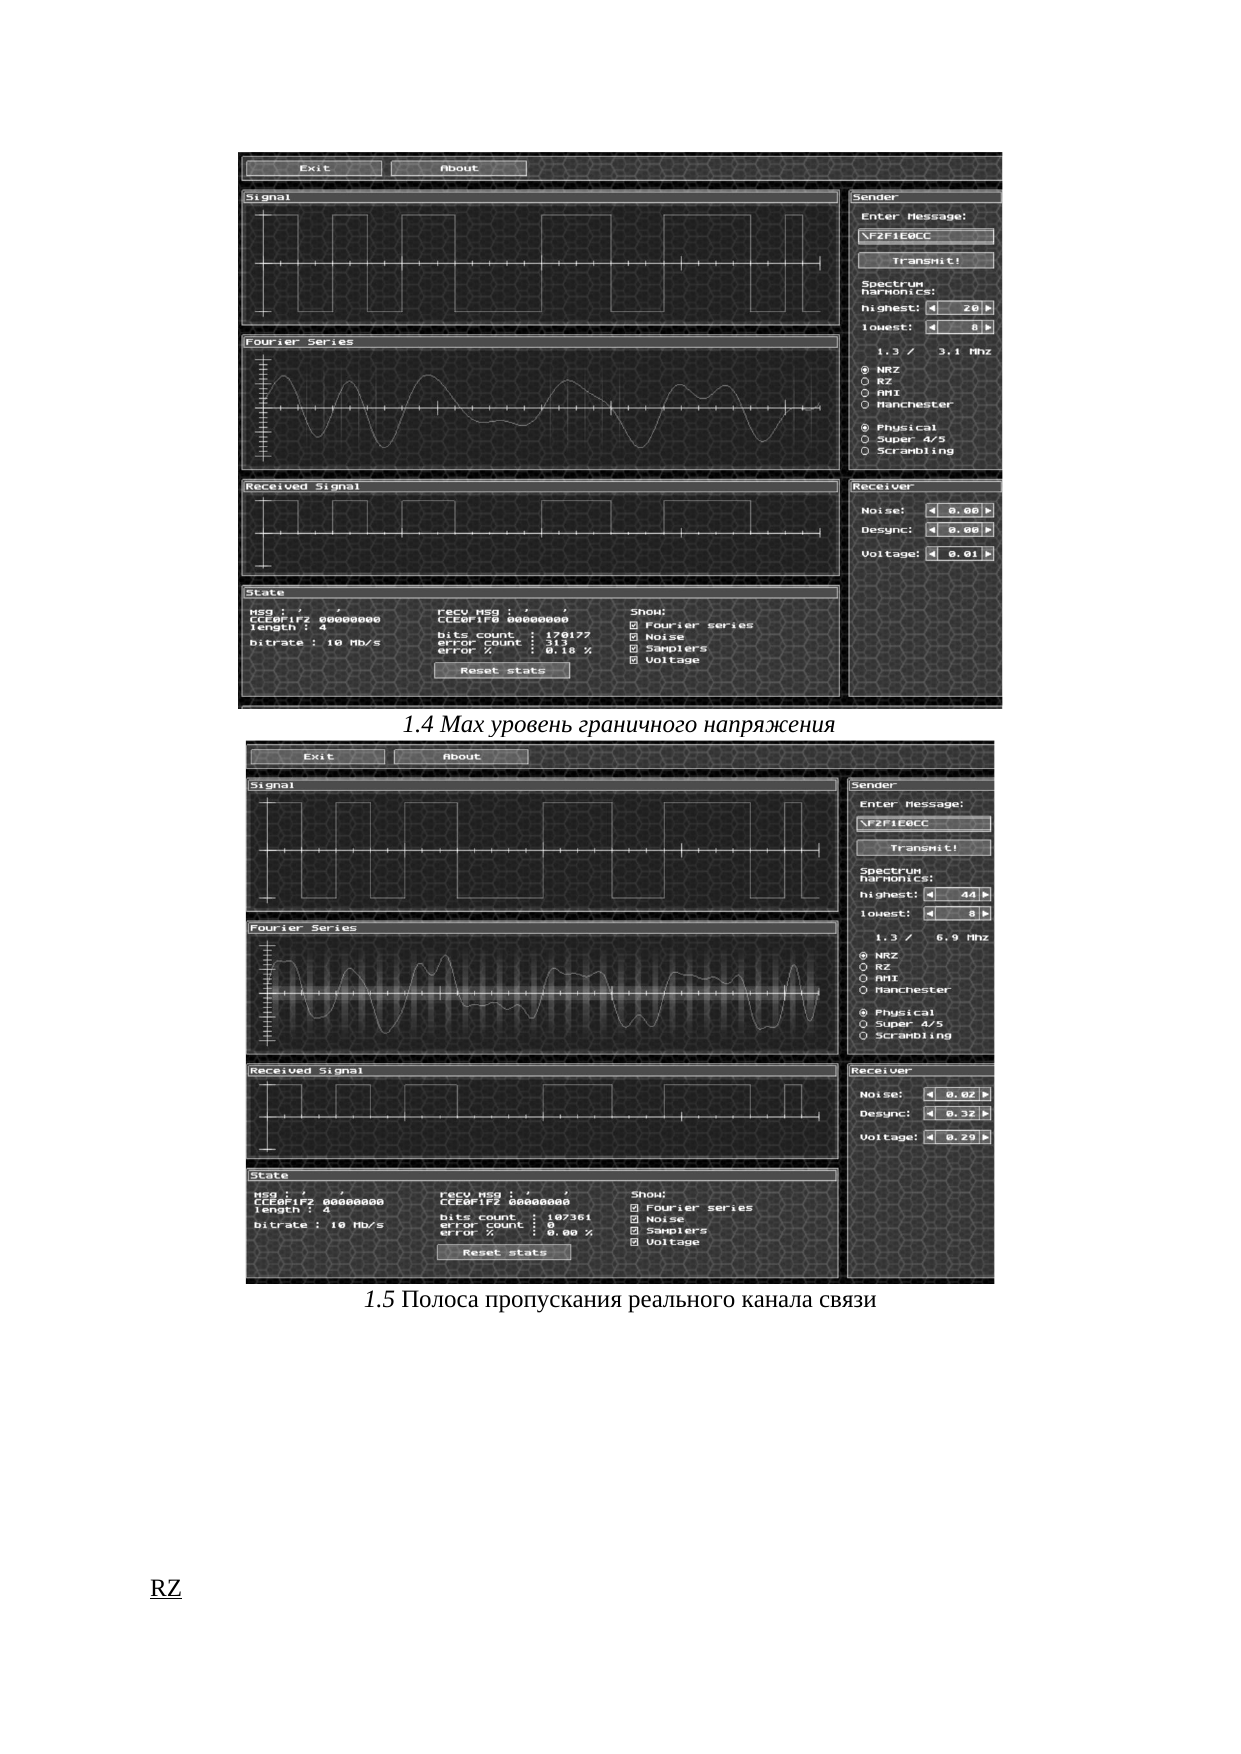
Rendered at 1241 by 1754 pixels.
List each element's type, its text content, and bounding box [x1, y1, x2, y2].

text RZ [150, 1573, 1090, 1601]
text 1.5 Полоса пропускания реального канала связи [150, 1284, 1090, 1313]
text 1.4 Max уровень граничного напряжения [150, 709, 1090, 737]
picture [245, 737, 995, 1284]
picture [238, 150, 1003, 709]
